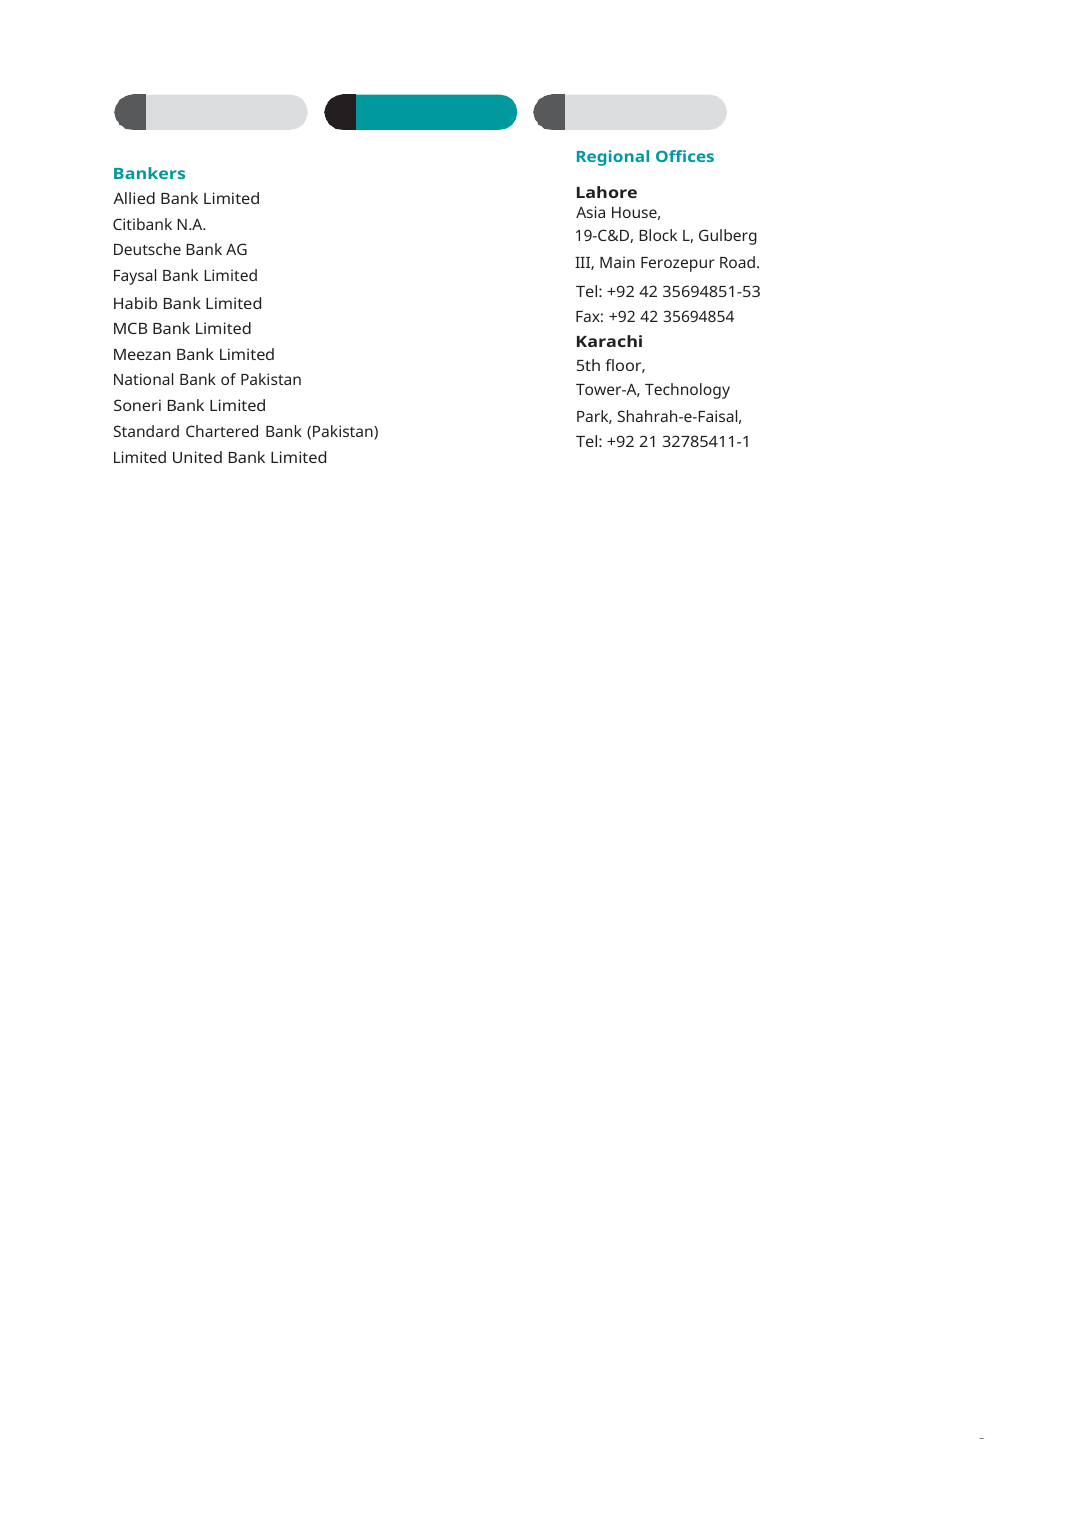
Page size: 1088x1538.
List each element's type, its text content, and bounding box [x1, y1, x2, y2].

picture [533, 94, 565, 130]
text 5th ﬂoor, [576, 354, 1000, 376]
text National Bank of Pakistan Soneri Bank Limited [112, 369, 337, 416]
text Fax: +92 42 35694854 [575, 305, 1000, 327]
picture [114, 94, 146, 130]
text Standard Chartered Bank (Pakistan) Limited United Bank Limited [112, 420, 432, 468]
text Tel: +92 21 32785411-1 [576, 433, 1000, 451]
picture [324, 94, 356, 130]
text Karachi [575, 330, 1000, 352]
text Bankers [112, 162, 432, 184]
text Asia House, [576, 205, 1000, 222]
text Habib Bank Limited MCB Bank Limited Meezan Bank Limited [112, 293, 288, 365]
text Tower-A, Technology Park, Shahrah-e-Faisal, [576, 378, 768, 427]
text 19-C&D, Block L, Gulberg III, Main Ferozepur Road. [574, 225, 778, 273]
text Tel: +92 42 35694851-53 [576, 281, 1000, 302]
text Allied Bank Limited Citibank N.A. Deutsche Bank AG Faysal Bank Limited [112, 188, 267, 286]
text Regional Ofﬁces Lahore [575, 134, 760, 205]
